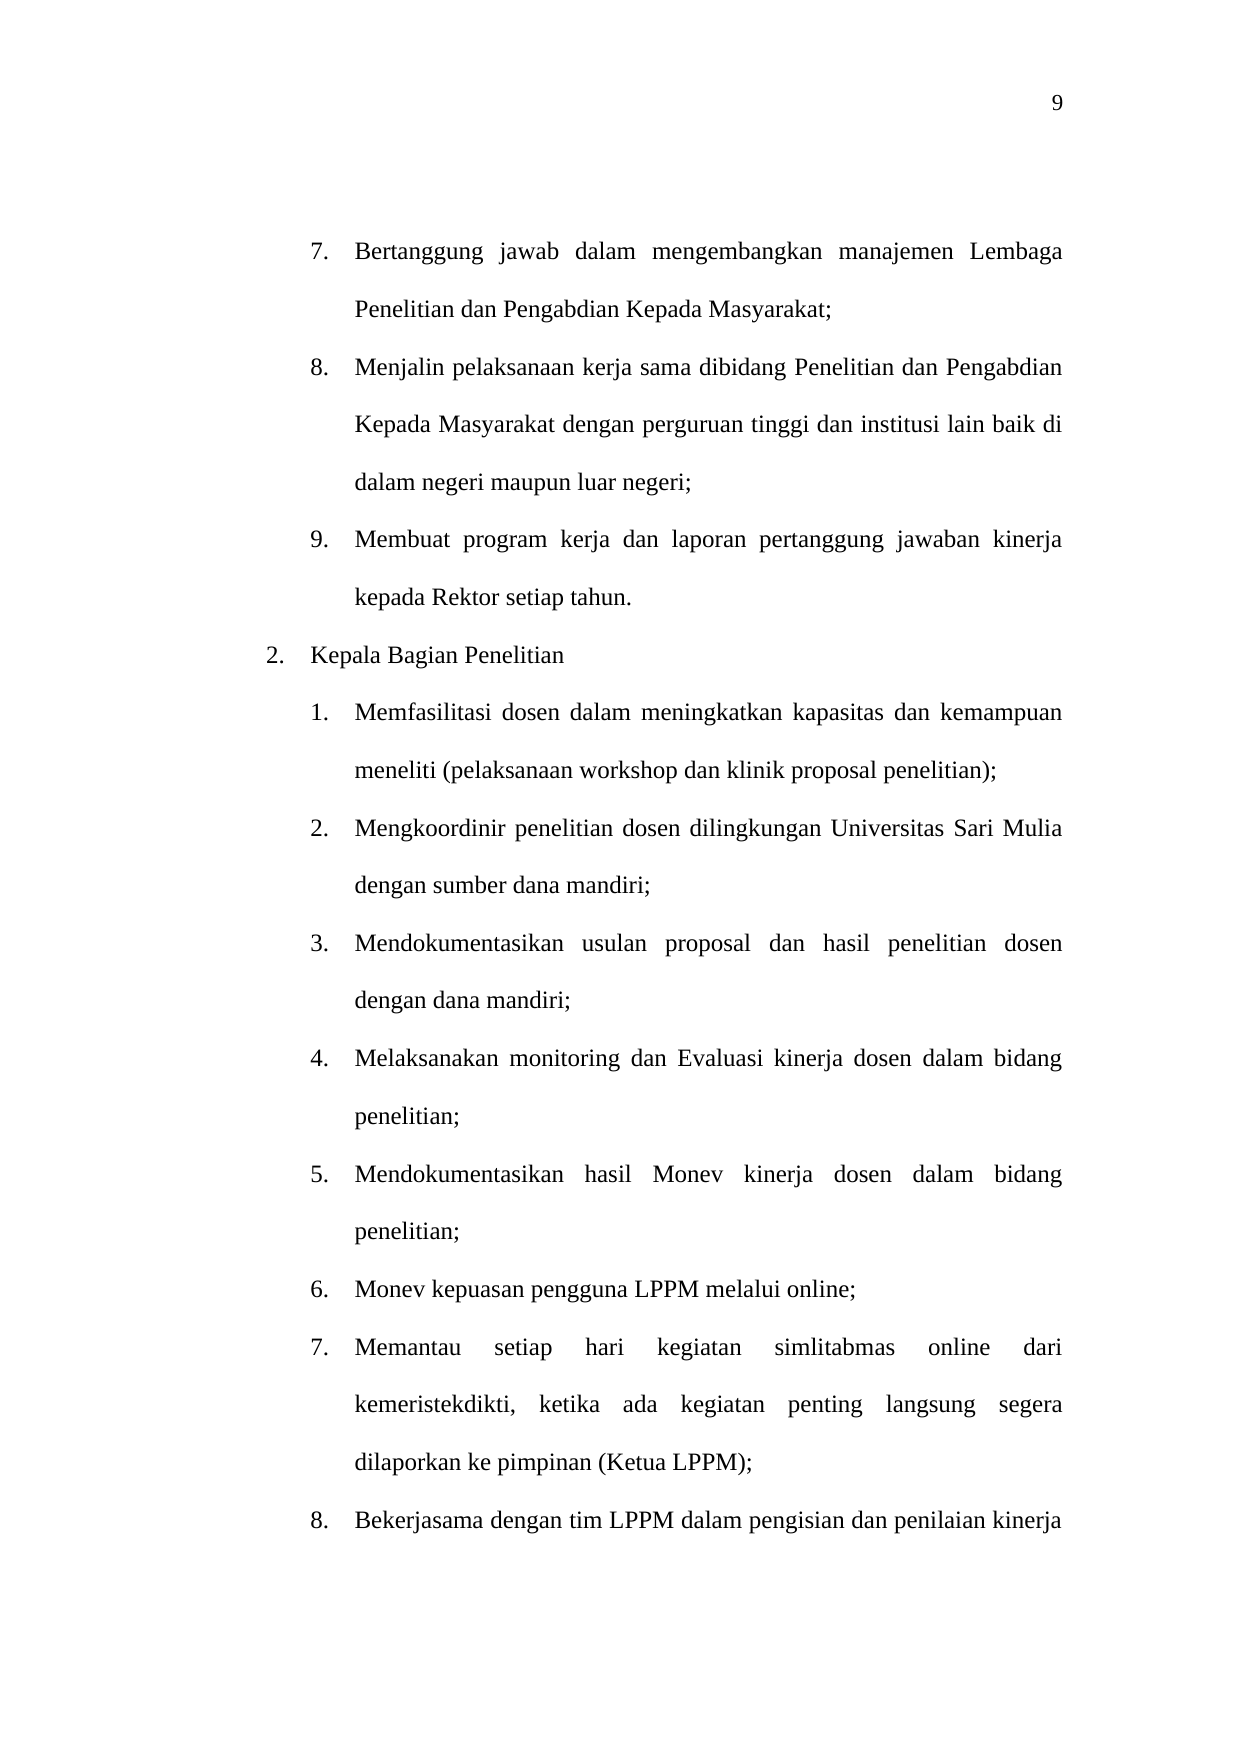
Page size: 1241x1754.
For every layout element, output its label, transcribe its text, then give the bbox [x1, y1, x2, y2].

list Menjalin pelaksanaan kerja sama dibidang Penelitian dan Pengabdian Kepada Masyarakat dengan perguruan tinggi dan institusi lain baik di dalam negeri maupun luar negeri; [310, 352, 1063, 495]
list Kepala Bagian Penelitian [266, 640, 1063, 668]
list Membuat program kerja dan laporan pertanggung jawaban kinerja kepada Rektor setiap tahun. [310, 524, 1063, 611]
list Bertanggung jawab dalam mengembangkan manajemen Lembaga Penelitian dan Pengabdian Kepada Masyarakat; [310, 236, 1063, 322]
list Mendokumentasikan hasil Monev kinerja dosen dalam bidang penelitian; [310, 1159, 1063, 1245]
list Mendokumentasikan usulan proposal dan hasil penelitian dosen dengan dana mandiri; [310, 928, 1063, 1014]
list Monev kepuasan pengguna LPPM melalui online; [310, 1274, 1063, 1303]
list Memantau setiap hari kegiatan simlitabmas online dari kemeristekdikti, ketika ada kegiatan penting langsung segera dilaporkan ke pimpinan (Ketua LPPM); [310, 1332, 1063, 1476]
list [310, 1505, 1063, 1533]
list Memfasilitasi dosen dalam meningkatkan kapasitas dan kemampuan meneliti (pelaksanaan workshop dan klinik proposal penelitian); [310, 697, 1063, 784]
list Melaksanakan monitoring dan Evaluasi kinerja dosen dalam bidang penelitian; [310, 1043, 1063, 1130]
list Mengkoordinir penelitian dosen dilingkungan Universitas Sari Mulia dengan sumber dana mandiri; [310, 813, 1063, 899]
